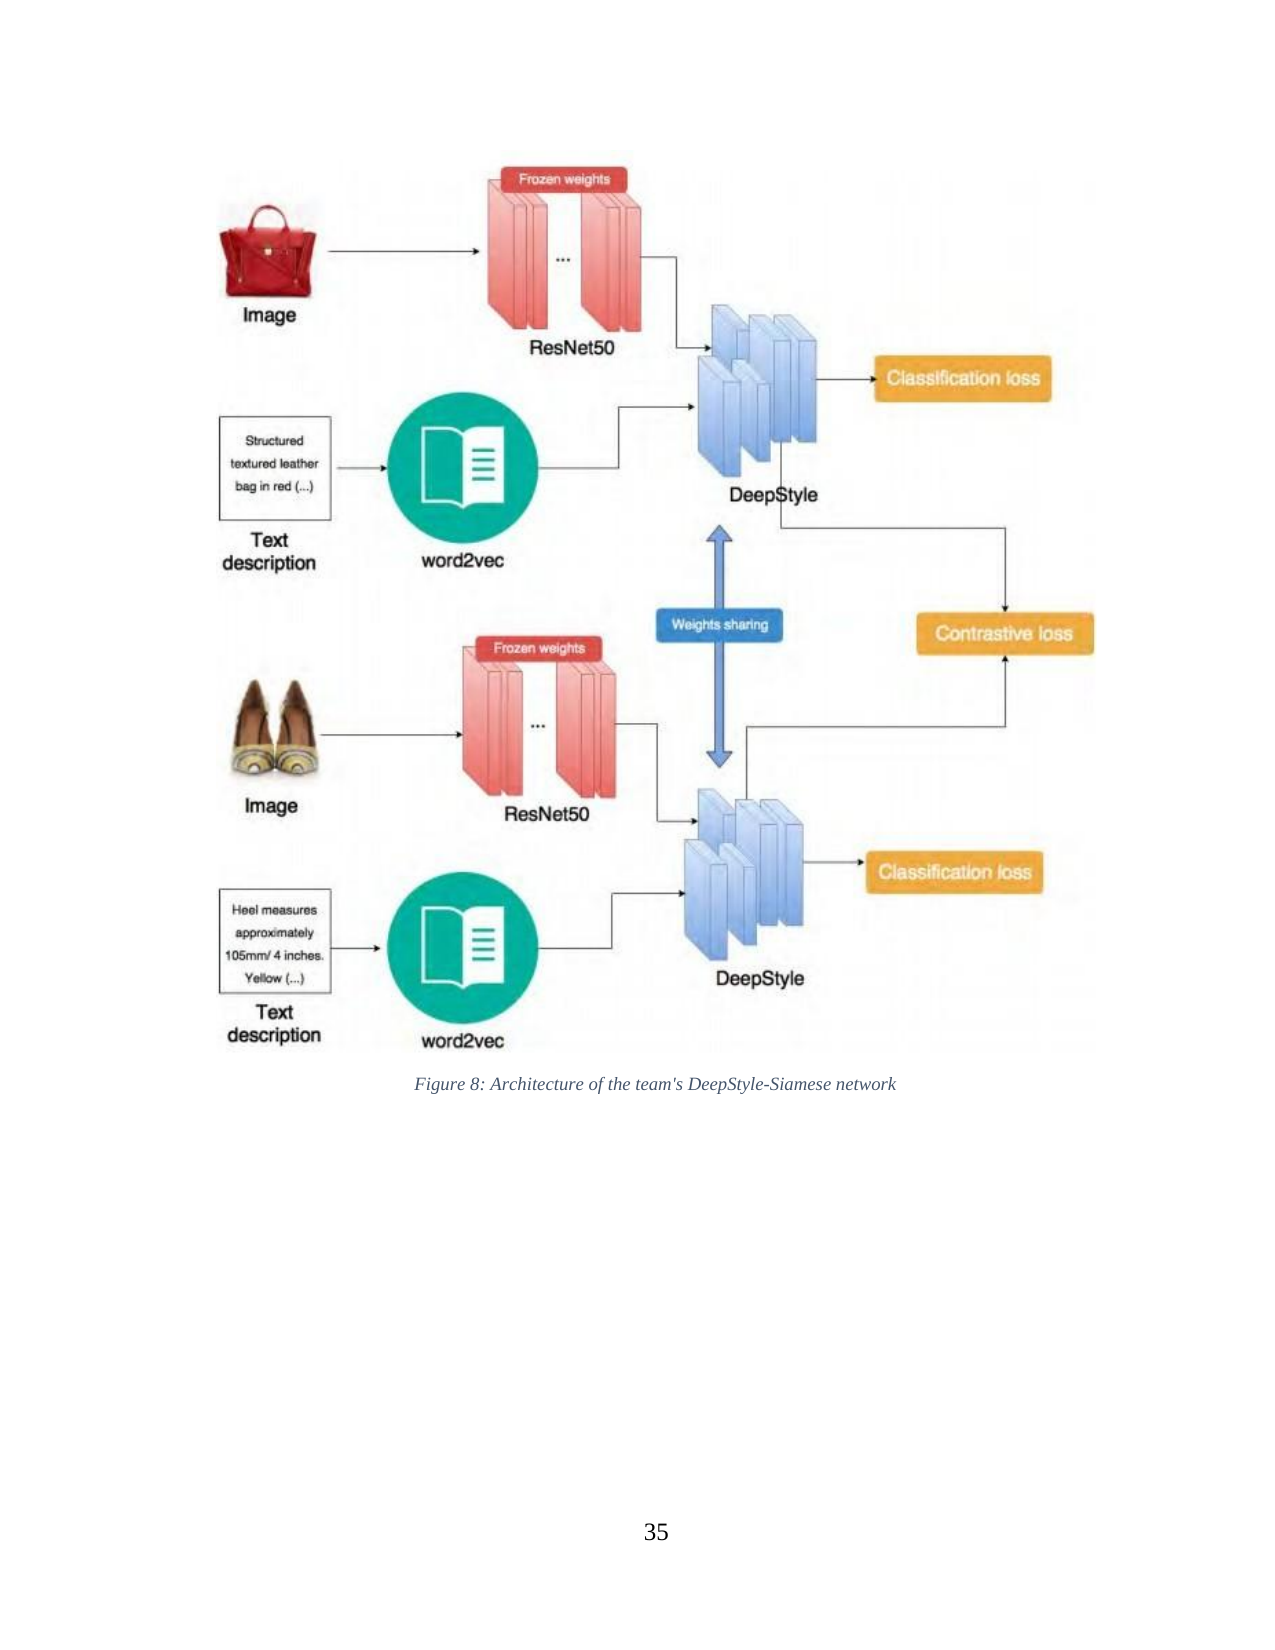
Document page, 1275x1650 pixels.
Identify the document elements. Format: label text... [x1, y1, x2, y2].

picture [216, 150, 1097, 1054]
text Figure 8: Architecture of the team's DeepStyle-Siamese network [150, 1072, 1125, 1094]
